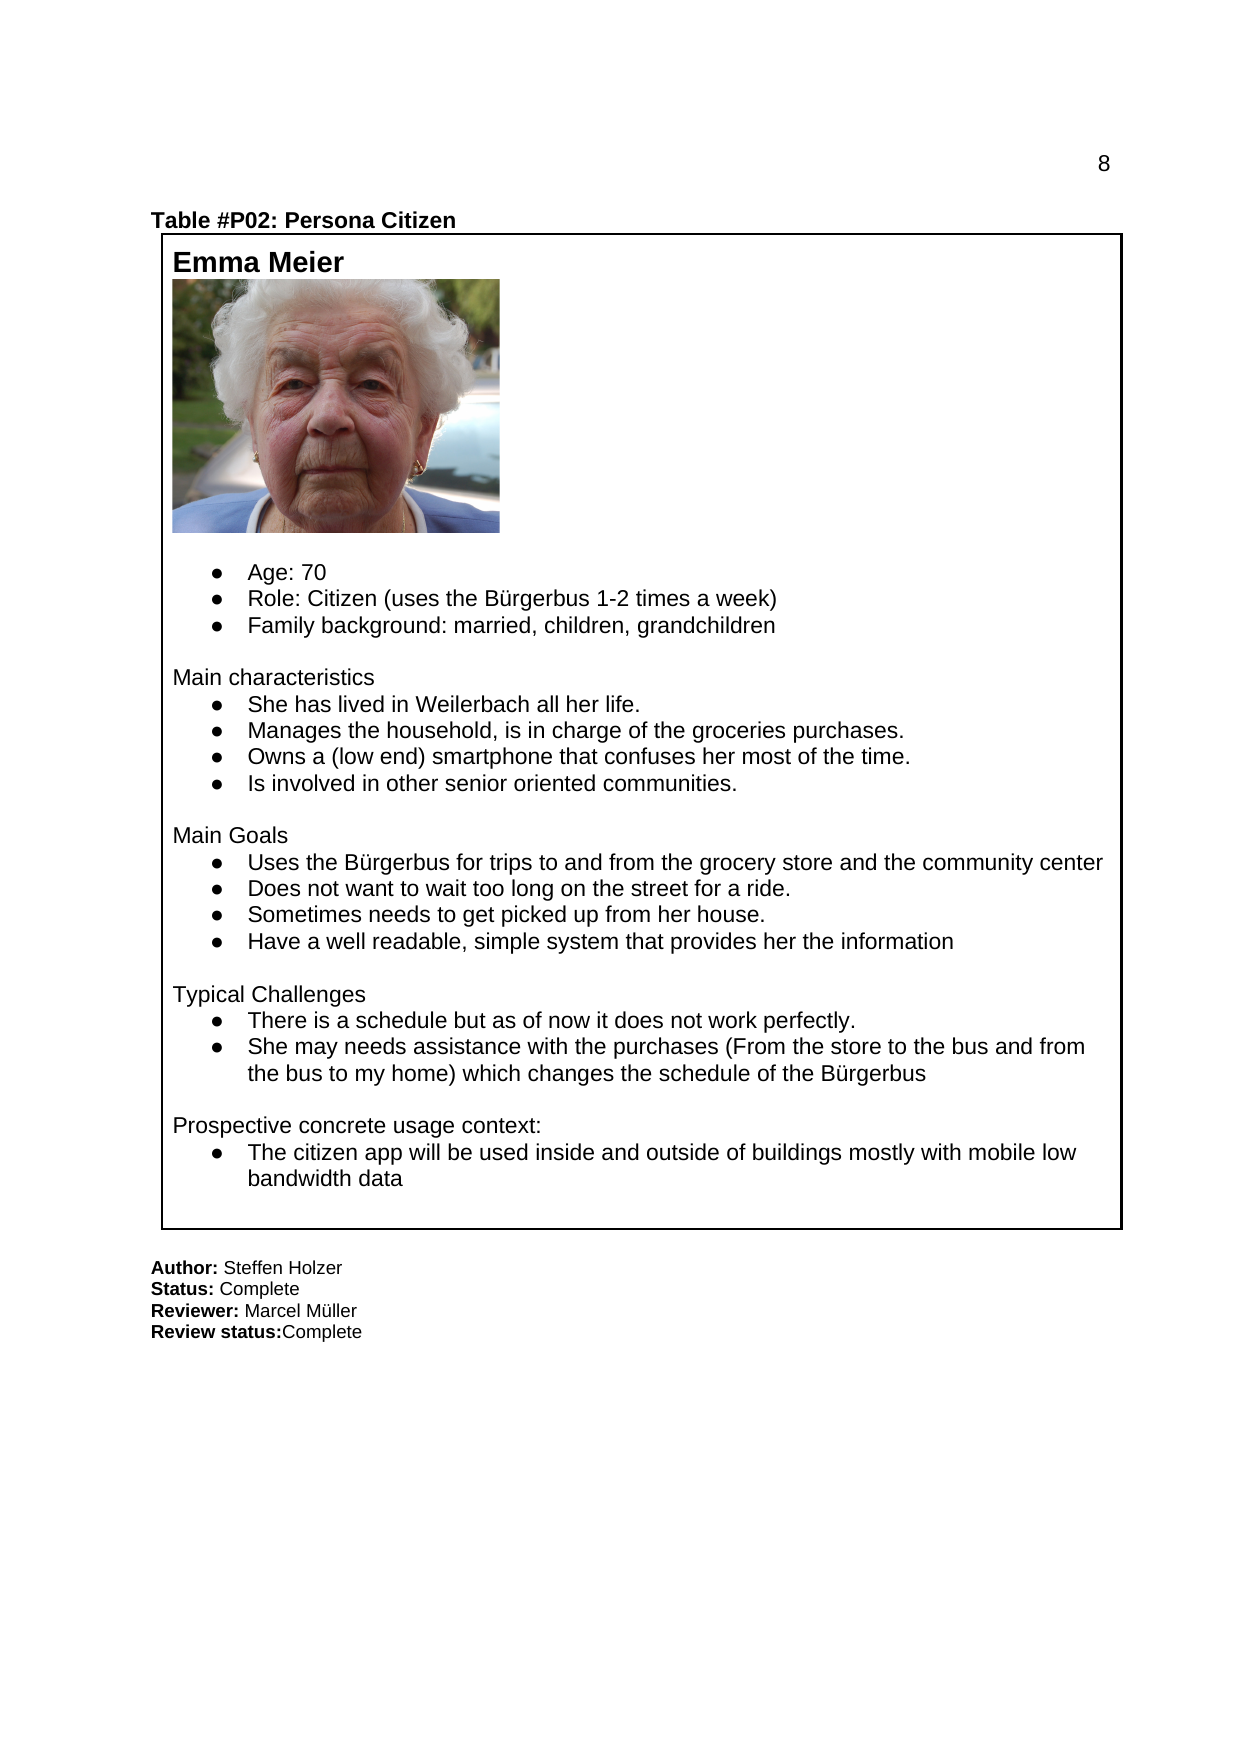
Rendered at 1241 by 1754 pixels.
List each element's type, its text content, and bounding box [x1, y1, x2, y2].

subtitle Table #P02: Persona Citizen [151, 207, 1110, 233]
table_header Emma Meier Age: 70 Role: Citizen (uses the Bürgerbus 1-2 times a week) Family background: married, children, grandchildren Main characteristics She has lived in Weilerbach all her life. Manages the household, is in charge of the groceries purchases. Owns a (low end) smartphone that confuses her most of the time. Is involved in other senior oriented communities. Main Goals Uses the Bürgerbus for trips to and from the grocery store and the community center Does not want to wait too long on the street for a ride. Sometimes needs to get picked up from her house. Have a well readable, simple system that provides her the information Typical Challenges There is a schedule but as of now it does not work perfectly. She may needs assistance with the purchases (From the store to the bus and from the bus to my home) which changes the schedule of the Bürgerbus Prospective concrete usage context: The citizen app will be used inside and outside of buildings mostly with mobile low bandwidth data [163, 235, 1120, 1228]
text Reviewer: Marcel Müller [151, 1300, 1110, 1321]
picture [172, 279, 500, 533]
text Status: Complete [151, 1278, 1110, 1300]
text Author: Steffen Holzer [151, 1257, 1110, 1278]
text Review status:Complete [151, 1321, 1110, 1343]
